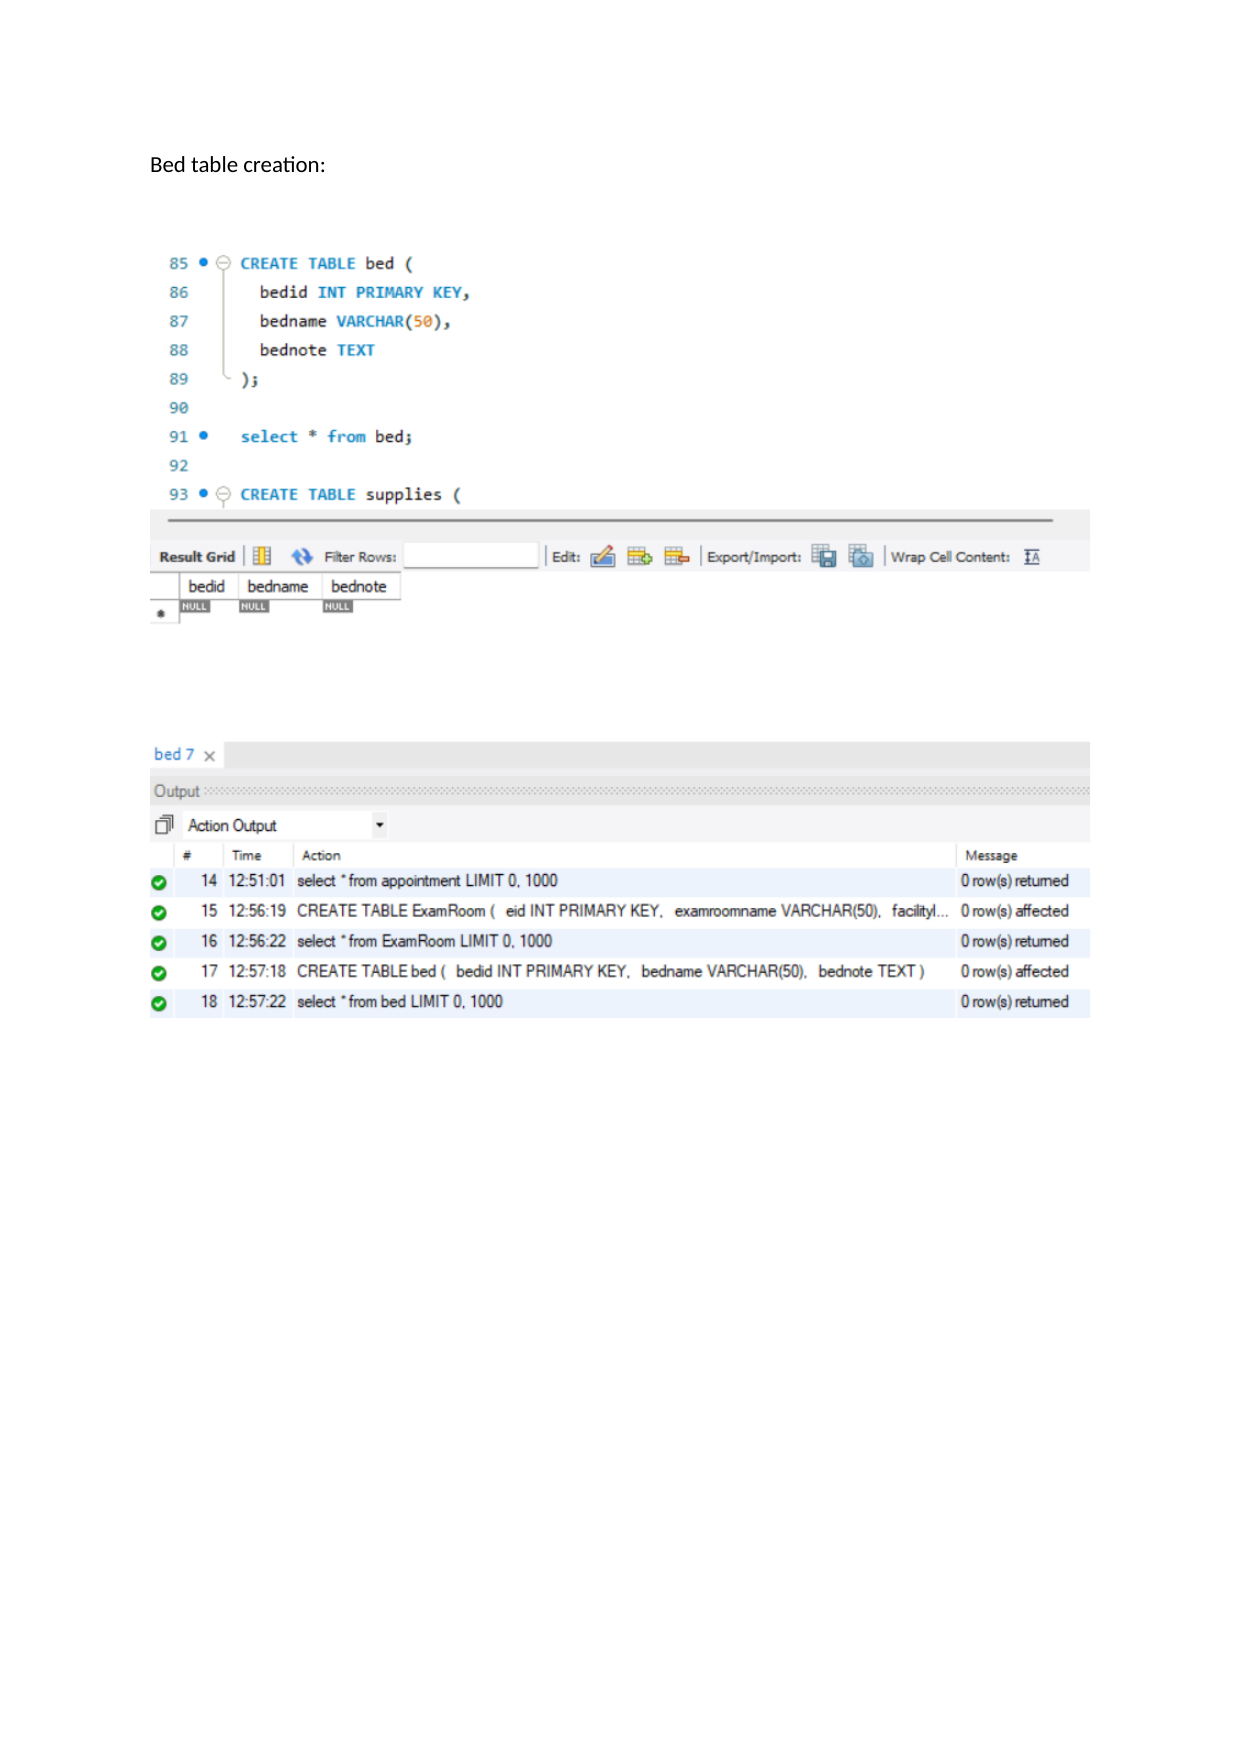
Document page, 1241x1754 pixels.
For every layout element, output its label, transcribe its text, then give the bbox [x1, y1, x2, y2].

text Bed table creation: [150, 150, 1090, 178]
picture [150, 243, 1091, 1018]
